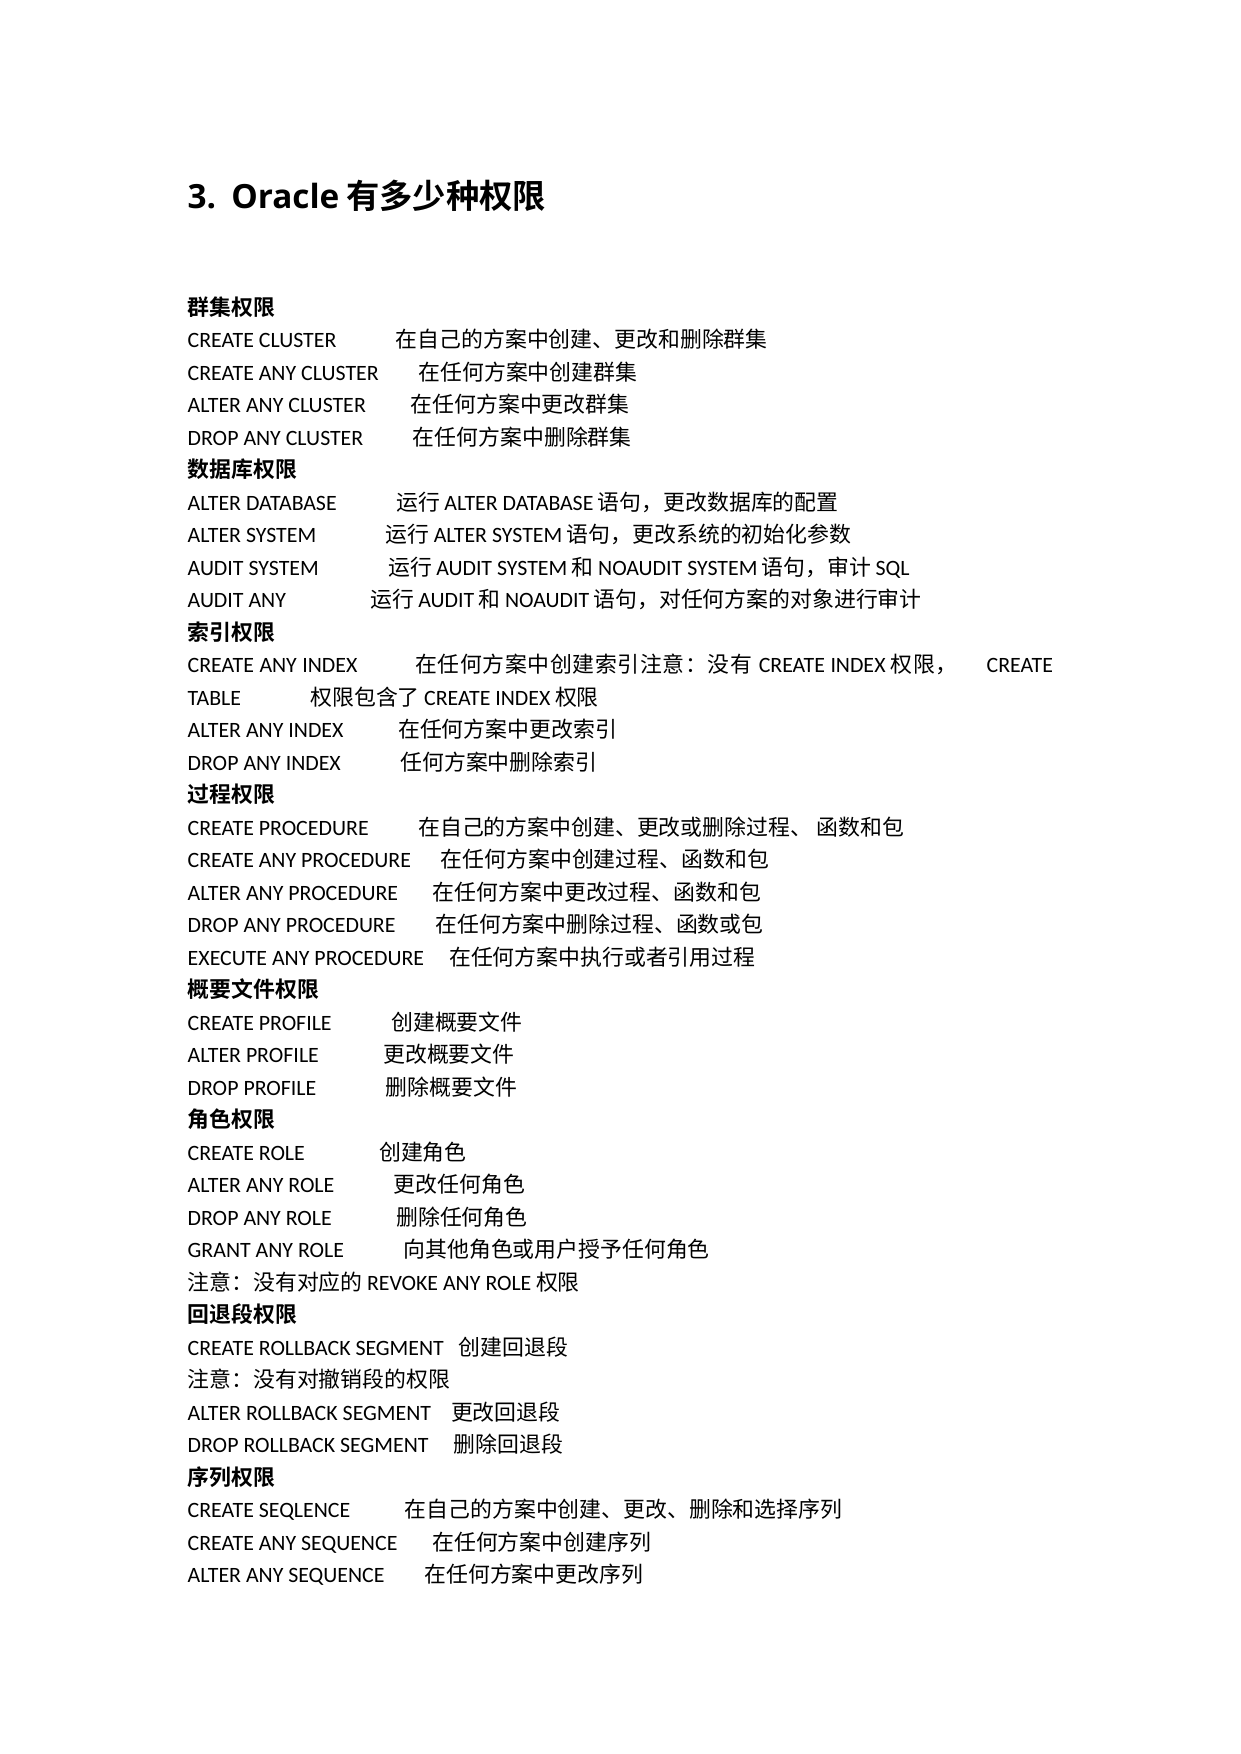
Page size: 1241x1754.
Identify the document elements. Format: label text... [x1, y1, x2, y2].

text 序列权限 [187, 1459, 1053, 1492]
text ALTER ROLLBACK SEGMENT 更改回退段 [187, 1394, 1053, 1427]
text CREATE PROFILE 创建概要文件 [187, 1004, 1053, 1037]
text DROP PROFILE 删除概要文件 [187, 1069, 1053, 1102]
text AUDIT SYSTEM 运行AUDIT SYSTEM和NOAUDIT SYSTEM语句，审计SQL [187, 549, 1053, 582]
text EXECUTE ANY PROCEDURE 在任何方案中执行或者引用过程 [187, 939, 1053, 972]
subtitle Oracle有多少种权限 [187, 162, 1053, 227]
text 注意：没有对应的REVOKE ANY ROLE权限 [187, 1264, 1053, 1297]
text ALTER DATABASE 运行ALTER DATABASE语句，更改数据库的配置 [187, 484, 1053, 517]
text DROP ANY CLUSTER 在任何方案中删除群集 [187, 419, 1053, 452]
text CREATE ANY INDEX 在任何方案中创建索引注意：没有CREATE INDEX权限， CREATE TABLE 权限包含了CREATE INDEX权限 [187, 647, 1053, 712]
text ALTER ANY ROLE 更改任何角色 [187, 1167, 1053, 1199]
text ALTER PROFILE 更改概要文件 [187, 1037, 1053, 1069]
text DROP ANY ROLE 删除任何角色 [187, 1199, 1053, 1232]
text ALTER ANY PROCEDURE 在任何方案中更改过程、函数和包 [187, 874, 1053, 907]
text CREATE ROLE 创建角色 [187, 1134, 1053, 1167]
text CREATE ANY CLUSTER 在任何方案中创建群集 [187, 354, 1053, 387]
text DROP ANY INDEX 任何方案中删除索引 [187, 744, 1053, 777]
text GRANT ANY ROLE 向其他角色或用户授予任何角色 [187, 1232, 1053, 1264]
text 概要文件权限 [187, 972, 1053, 1004]
text CREATE PROCEDURE 在自己的方案中创建、更改或删除过程、 函数和包 [187, 809, 1053, 842]
text ALTER SYSTEM 运行ALTER SYSTEM语句，更改系统的初始化参数 [187, 517, 1053, 549]
text 索引权限 [187, 614, 1053, 647]
text DROP ANY PROCEDURE 在任何方案中删除过程、函数或包 [187, 907, 1053, 939]
text CREATE ROLLBACK SEGMENT 创建回退段 [187, 1329, 1053, 1362]
text 数据库权限 [187, 452, 1053, 484]
text 角色权限 [187, 1102, 1053, 1134]
text AUDIT ANY 运行AUDIT和NOAUDIT语句，对任何方案的对象进行审计 [187, 582, 1053, 614]
text 过程权限 [187, 777, 1053, 809]
text CREATE CLUSTER 在自己的方案中创建、更改和删除群集 [187, 322, 1053, 354]
text ALTER ANY CLUSTER 在任何方案中更改群集 [187, 387, 1053, 419]
text DROP ROLLBACK SEGMENT 删除回退段 [187, 1427, 1053, 1459]
text ALTER ANY SEQUENCE 在任何方案中更改序列 [187, 1557, 1053, 1589]
text CREATE SEQLENCE 在自己的方案中创建、更改、删除和选择序列 [187, 1492, 1053, 1524]
text 注意：没有对撤销段的权限 [187, 1362, 1053, 1394]
text 回退段权限 [187, 1297, 1053, 1329]
text ALTER ANY INDEX 在任何方案中更改索引 [187, 712, 1053, 744]
text 群集权限 [187, 289, 1053, 322]
text CREATE ANY PROCEDURE 在任何方案中创建过程、函数和包 [187, 842, 1053, 874]
text CREATE ANY SEQUENCE 在任何方案中创建序列 [187, 1524, 1053, 1557]
